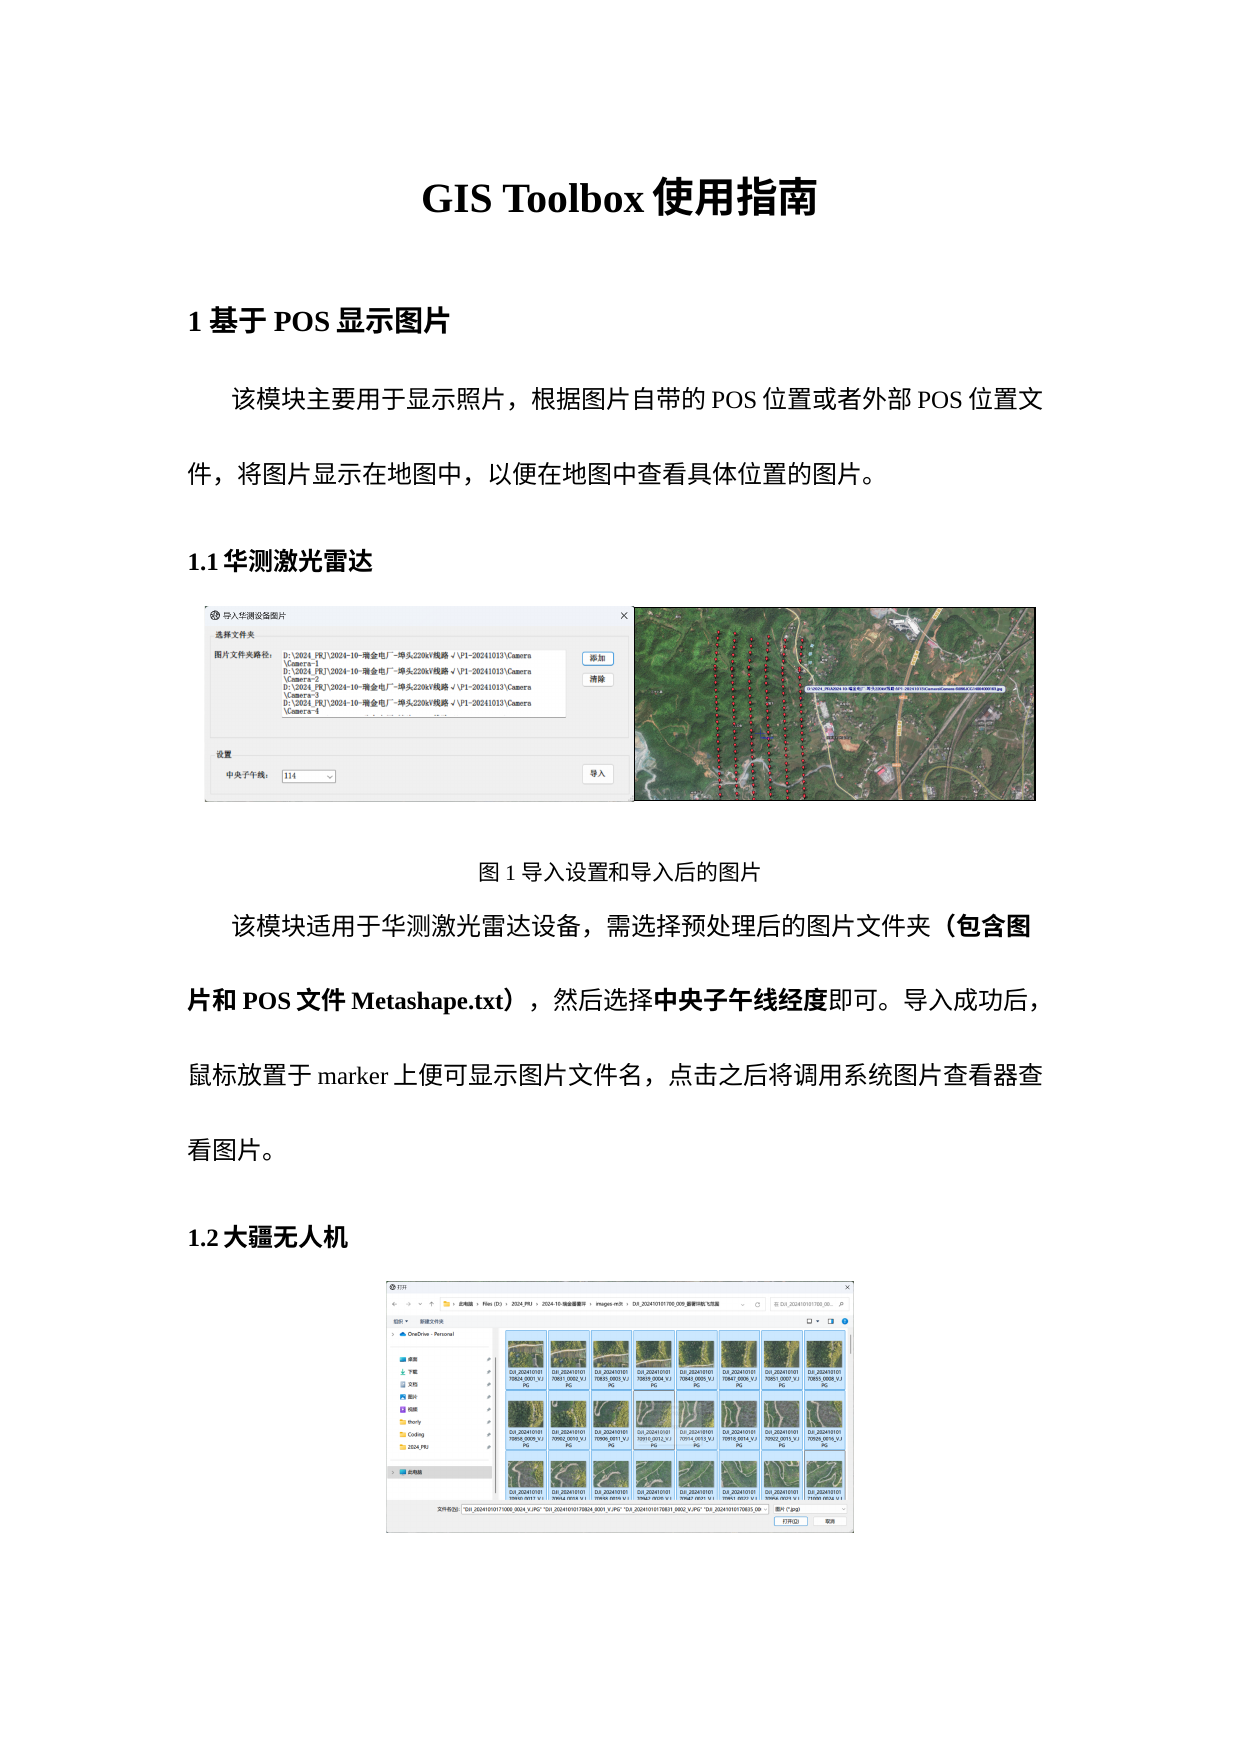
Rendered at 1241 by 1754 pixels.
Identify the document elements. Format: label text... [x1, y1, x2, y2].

subtitle 1 基于POS显示图片 [187, 286, 1053, 351]
picture [635, 608, 1034, 800]
text 图1 导入设置和导入后的图片 [187, 854, 1053, 887]
subtitle 1.2大疆无人机 [187, 1203, 1053, 1268]
picture [204, 606, 635, 802]
picture [386, 1281, 854, 1533]
text 该模块适用于华测激光雷达设备，需选择预处理后的图片文件夹（包含图片和POS文件Metashape.txt），然后选择中央子午线经度即可。导入成功后，鼠标放置于marker上便可显示图片文件名，点击之后将调用系统图片查看器查看图片。 [187, 892, 1053, 1181]
text GIS Toolbox使用指南 [187, 162, 1053, 227]
subtitle 1.1华测激光雷达 [187, 527, 1053, 592]
text 该模块主要用于显示照片，根据图片自带的POS位置或者外部POS位置文件，将图片显示在地图中，以便在地图中查看具体位置的图片。 [187, 366, 1053, 505]
